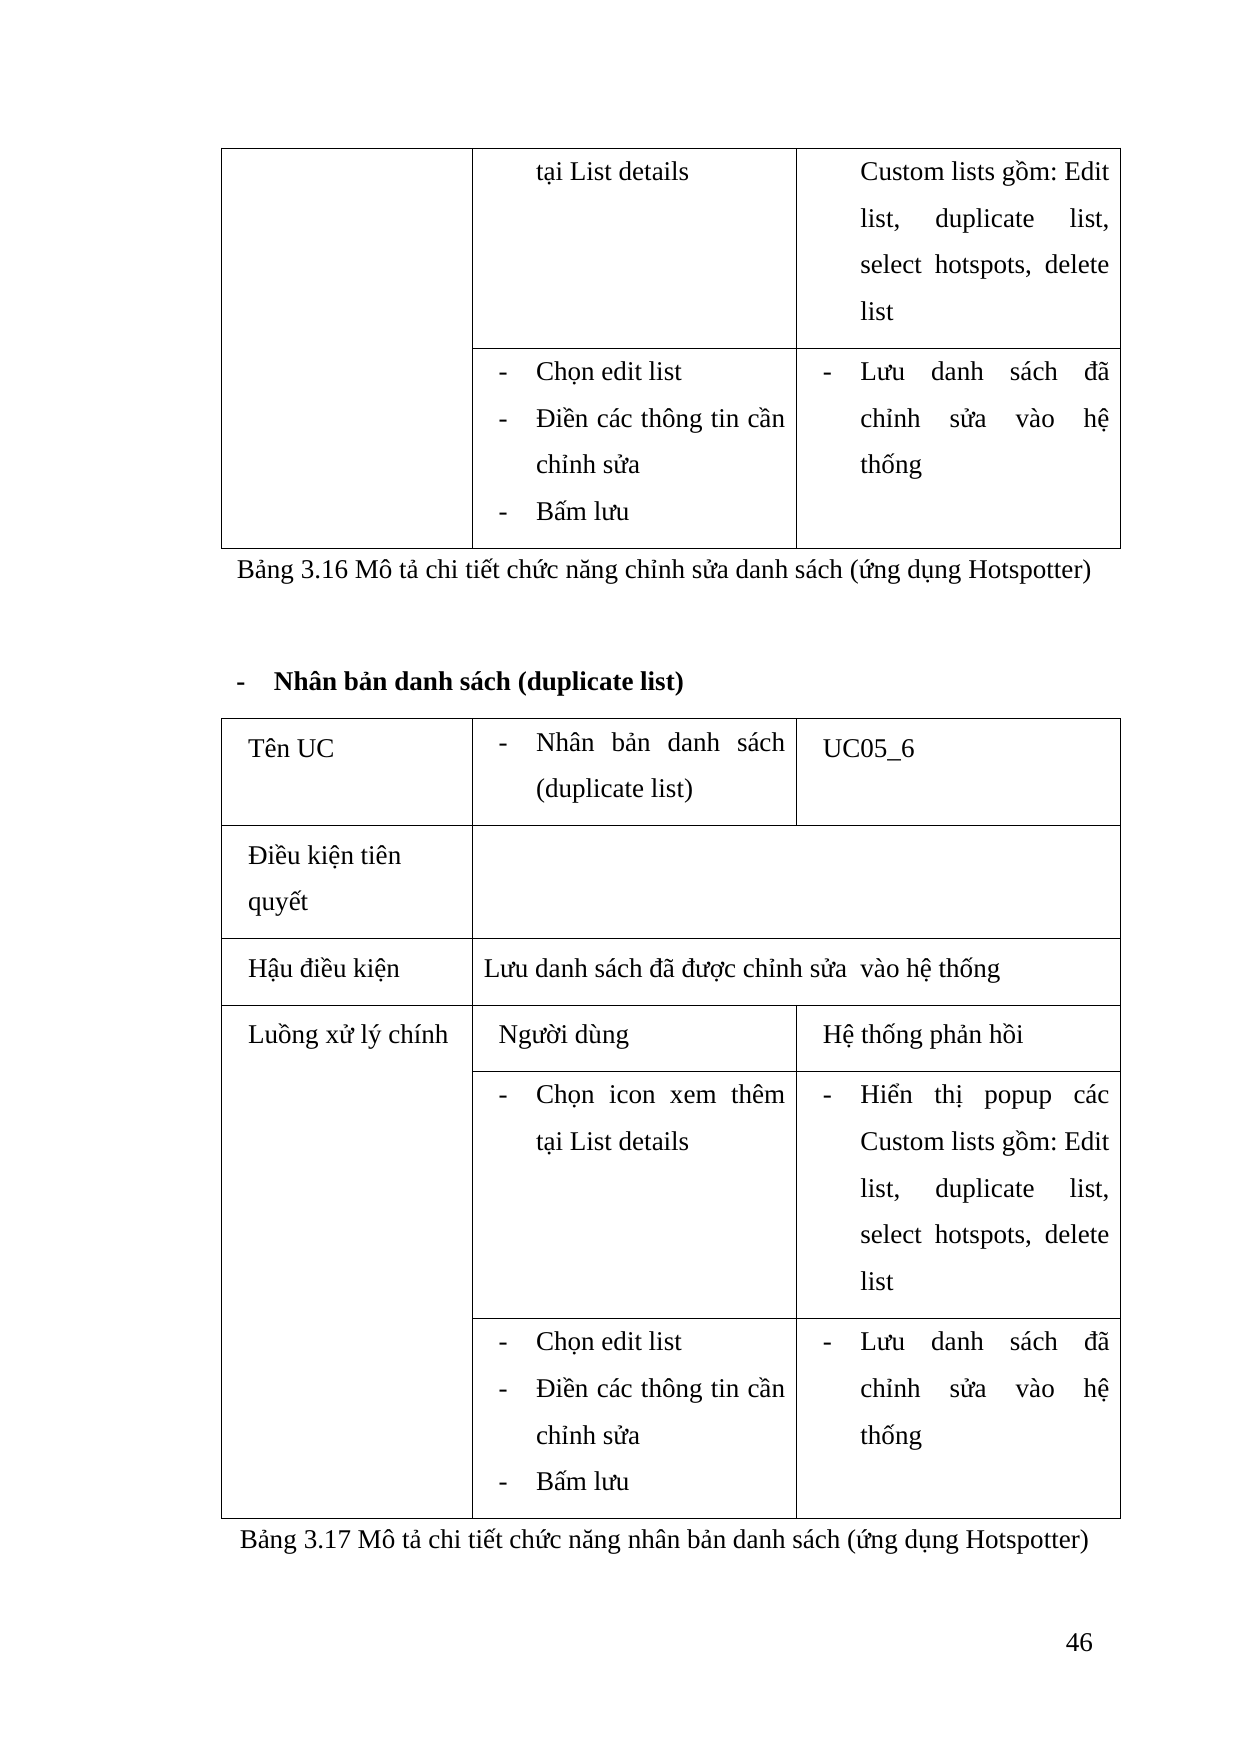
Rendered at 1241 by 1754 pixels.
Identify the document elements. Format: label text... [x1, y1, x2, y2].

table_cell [797, 149, 1120, 348]
text Bảng 3.17 Mô tả chi tiết chức năng nhân bản danh sách (ứng dụng Hotspotter) [236, 1523, 1092, 1555]
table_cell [473, 149, 796, 348]
table_cell Chọn edit list Điền các thông tin cần chỉnh sửa Bấm lưu [473, 349, 796, 548]
table_cell Điều kiện tiên quyết [222, 826, 472, 938]
table_cell Chọn icon xem thêm tại List details [473, 1072, 796, 1318]
table_header Tên UC [222, 719, 472, 825]
table_cell Lưu danh sách đã chỉnh sửa vào hệ thống [797, 1319, 1120, 1518]
table_cell [473, 826, 1120, 938]
table_header UC05_6 [797, 719, 1120, 825]
table_cell Hệ thống phản hồi [797, 1006, 1120, 1071]
table_header Nhân bản danh sách (duplicate list) [473, 719, 796, 825]
table_cell Hậu điều kiện [222, 939, 472, 1005]
table_cell Chọn edit list Điền các thông tin cần chỉnh sửa Bấm lưu [473, 1319, 796, 1518]
table_cell Hiển thị popup các Custom lists gồm: Edit list, duplicate list, select hotspots, delete list [797, 1072, 1120, 1318]
table_cell Lưu danh sách đã được chỉnh sửa vào hệ thống [473, 939, 1120, 1005]
text Bảng 3.16 Mô tả chi tiết chức năng chỉnh sửa danh sách (ứng dụng Hotspotter) [236, 553, 1092, 584]
table_cell Lưu danh sách đã chỉnh sửa vào hệ thống [797, 349, 1120, 548]
table_cell Luồng xử lý chính [222, 1006, 472, 1518]
table_cell Người dùng [473, 1006, 796, 1071]
list Nhân bản danh sách (duplicate list) [236, 665, 1092, 697]
